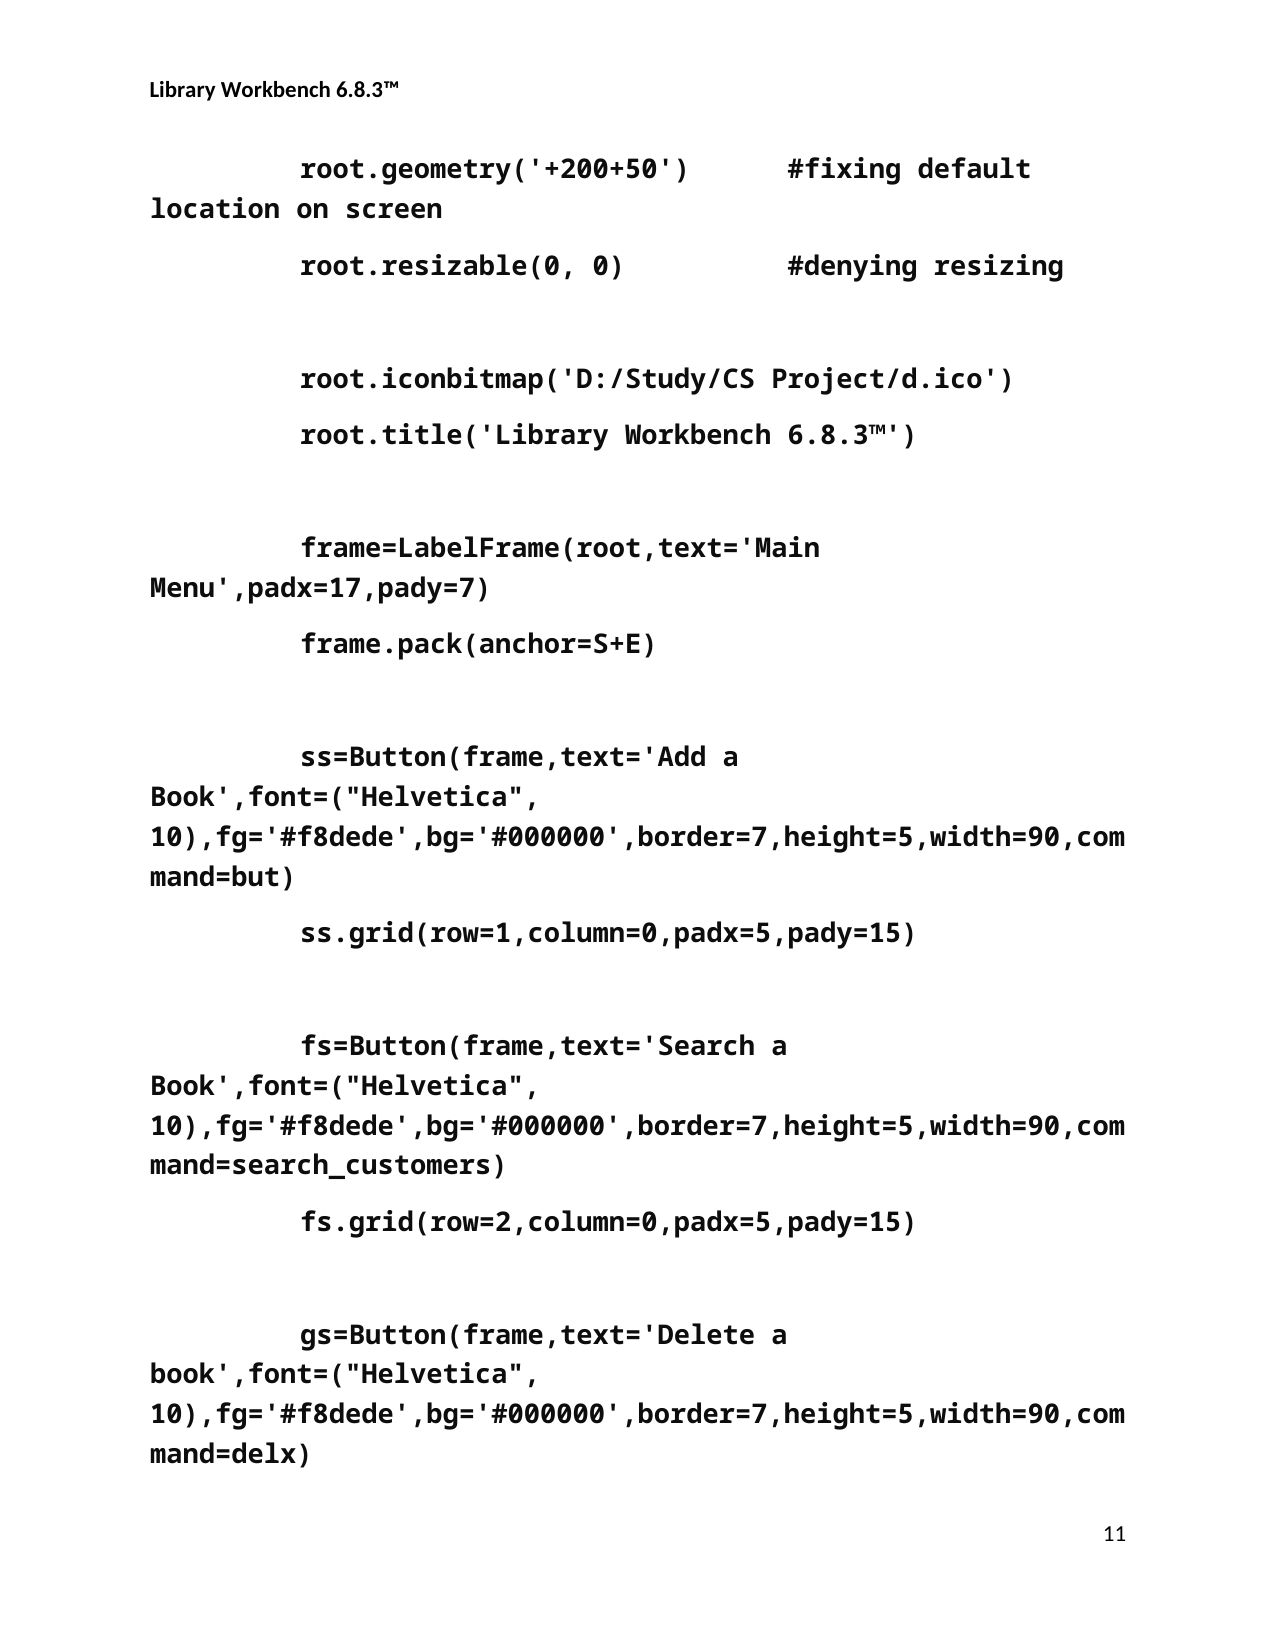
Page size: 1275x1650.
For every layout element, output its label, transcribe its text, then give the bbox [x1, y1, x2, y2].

text root.title('Library Workbench 6.8.3™') [150, 416, 1125, 452]
text fs.grid(row=2,column=0,padx=5,pady=15) [150, 1202, 1125, 1239]
text root.iconbitmap('D:/Study/CS Project/d.ico') [150, 359, 1125, 396]
text gs=Button(frame,text='Delete a book',font=("Helvetica", 10),fg='#f8dede',bg='#000000',border=7,height=5,width=90,command=delx) [150, 1315, 1125, 1471]
text root.resizable(0, 0) #denying resizing [150, 246, 1125, 283]
text fs=Button(frame,text='Search a Book',font=("Helvetica", 10),fg='#f8dede',bg='#000000',border=7,height=5,width=90,command=search_customers) [150, 1026, 1125, 1183]
text root.geometry('+200+50') #fixing default location on screen [150, 150, 1125, 227]
text frame=LabelFrame(root,text='Main Menu',padx=17,pady=7) [150, 528, 1125, 605]
text ss=Button(frame,text='Add a Book',font=("Helvetica", 10),fg='#f8dede',bg='#000000',border=7,height=5,width=90,command=but) [150, 738, 1125, 894]
text frame.pack(anchor=S+E) [150, 625, 1125, 662]
text ss.grid(row=1,column=0,padx=5,pady=15) [150, 913, 1125, 950]
